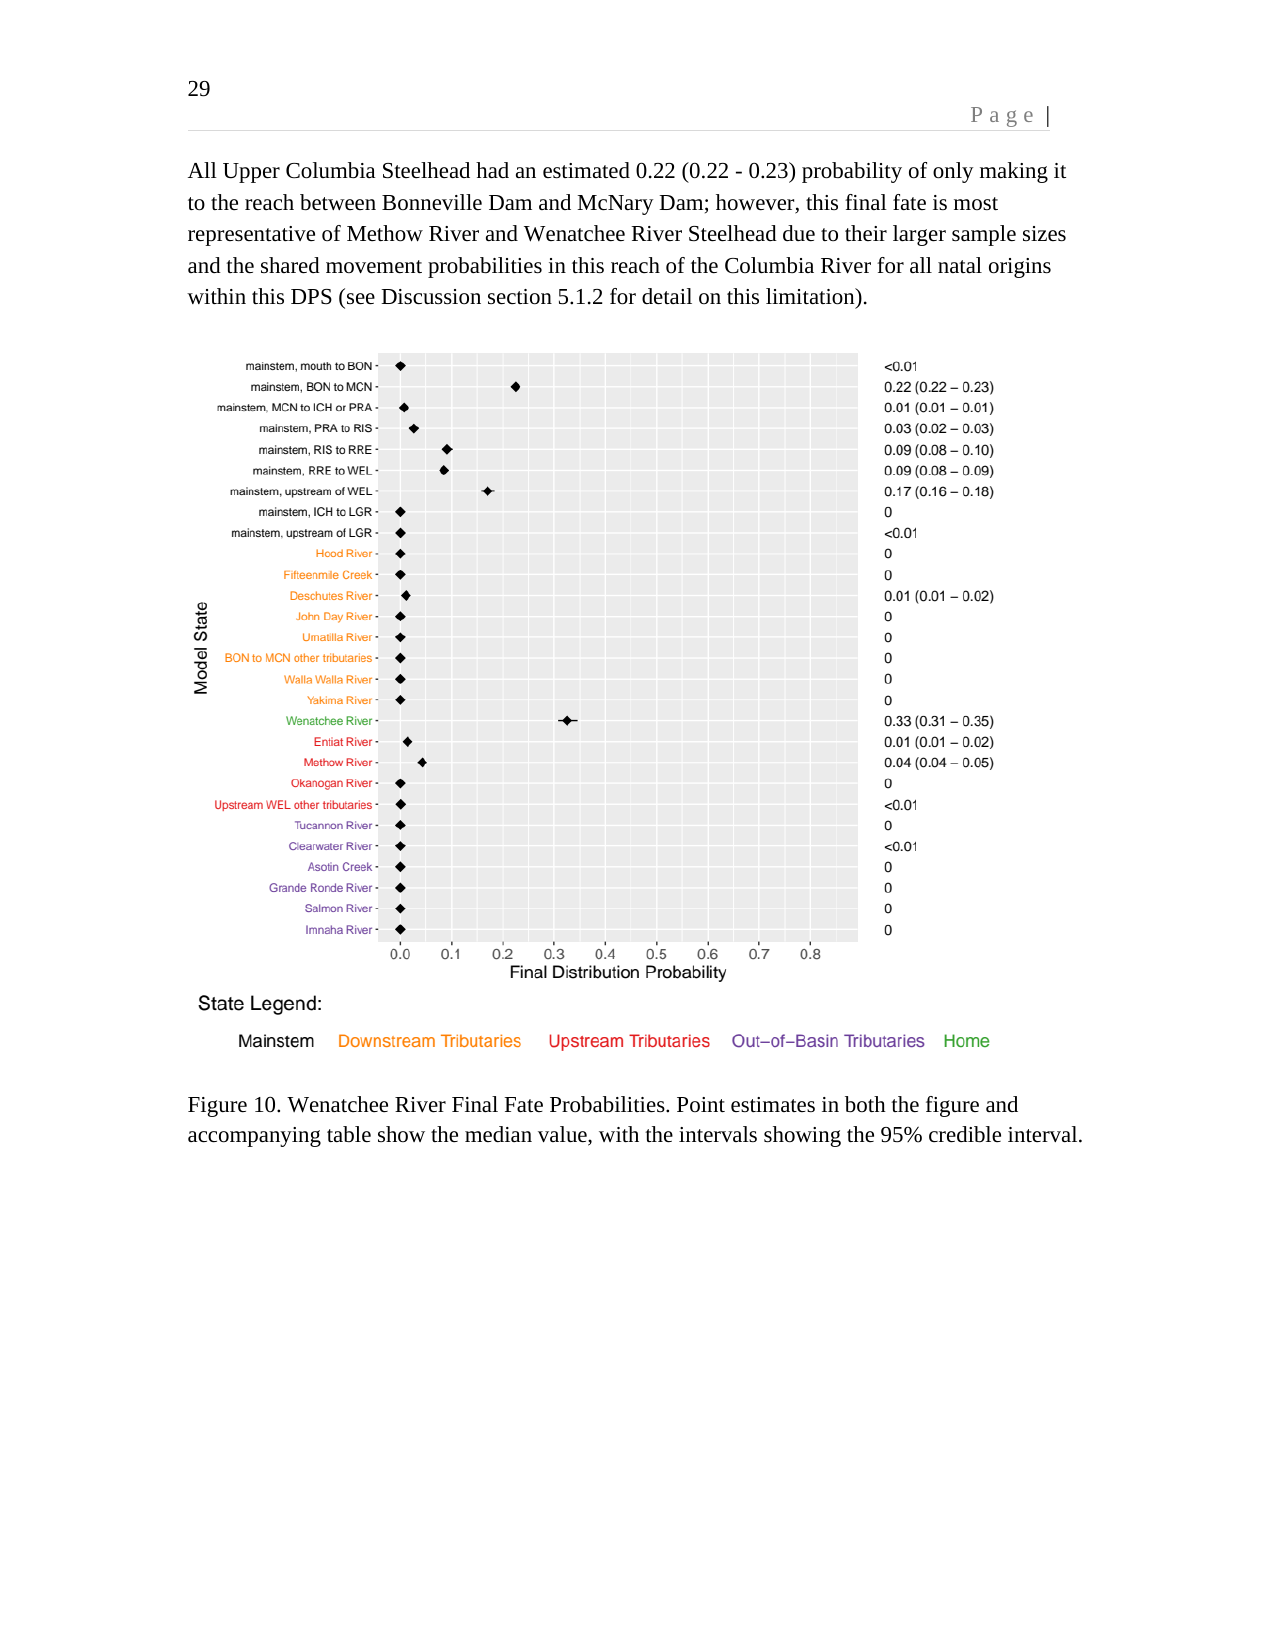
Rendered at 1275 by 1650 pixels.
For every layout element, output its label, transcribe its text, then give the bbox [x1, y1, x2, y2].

text All Upper Columbia Steelhead had an estimated 0.22 (0.22 - 0.23) probability of only making it to the reach between Bonneville Dam and McNary Dam; however, this final fate is most representative of Methow River and Wenatchee River Steelhead due to their larger sample sizes and the shared movement probabilities in this reach of the Columbia River for all natal origins within this DPS (see Discussion section 5.1.2 for detail on this limitation). [187, 157, 1087, 310]
text Figure 10. Wenatchee River Final Fate Probabilities. Point estimates in both the figure and accompanying table show the median value, with the intervals showing the 95% credible interval. [187, 1091, 1087, 1148]
